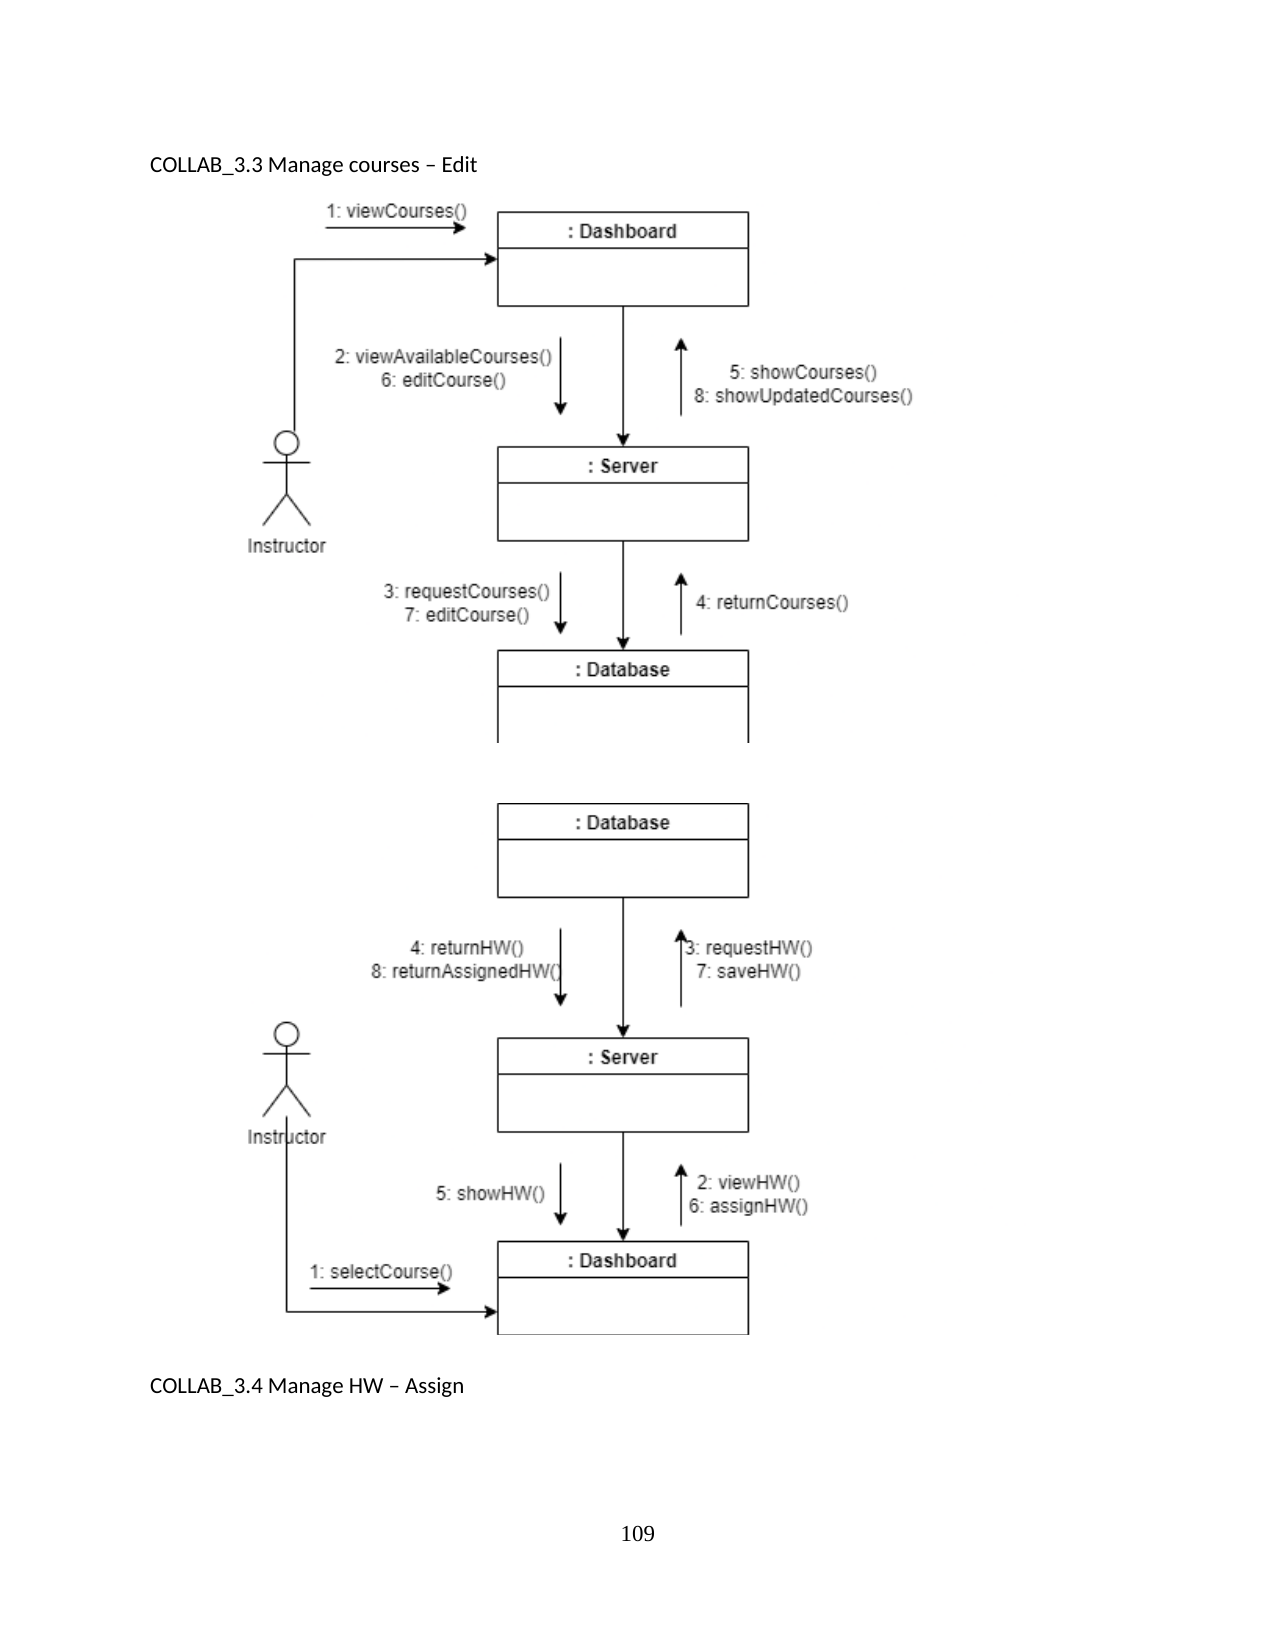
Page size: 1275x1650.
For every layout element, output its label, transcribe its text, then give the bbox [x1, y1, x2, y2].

picture [247, 196, 1026, 743]
picture [247, 803, 1026, 1335]
text COLLAB_3.3 Manage courses – Edit [150, 150, 1125, 178]
